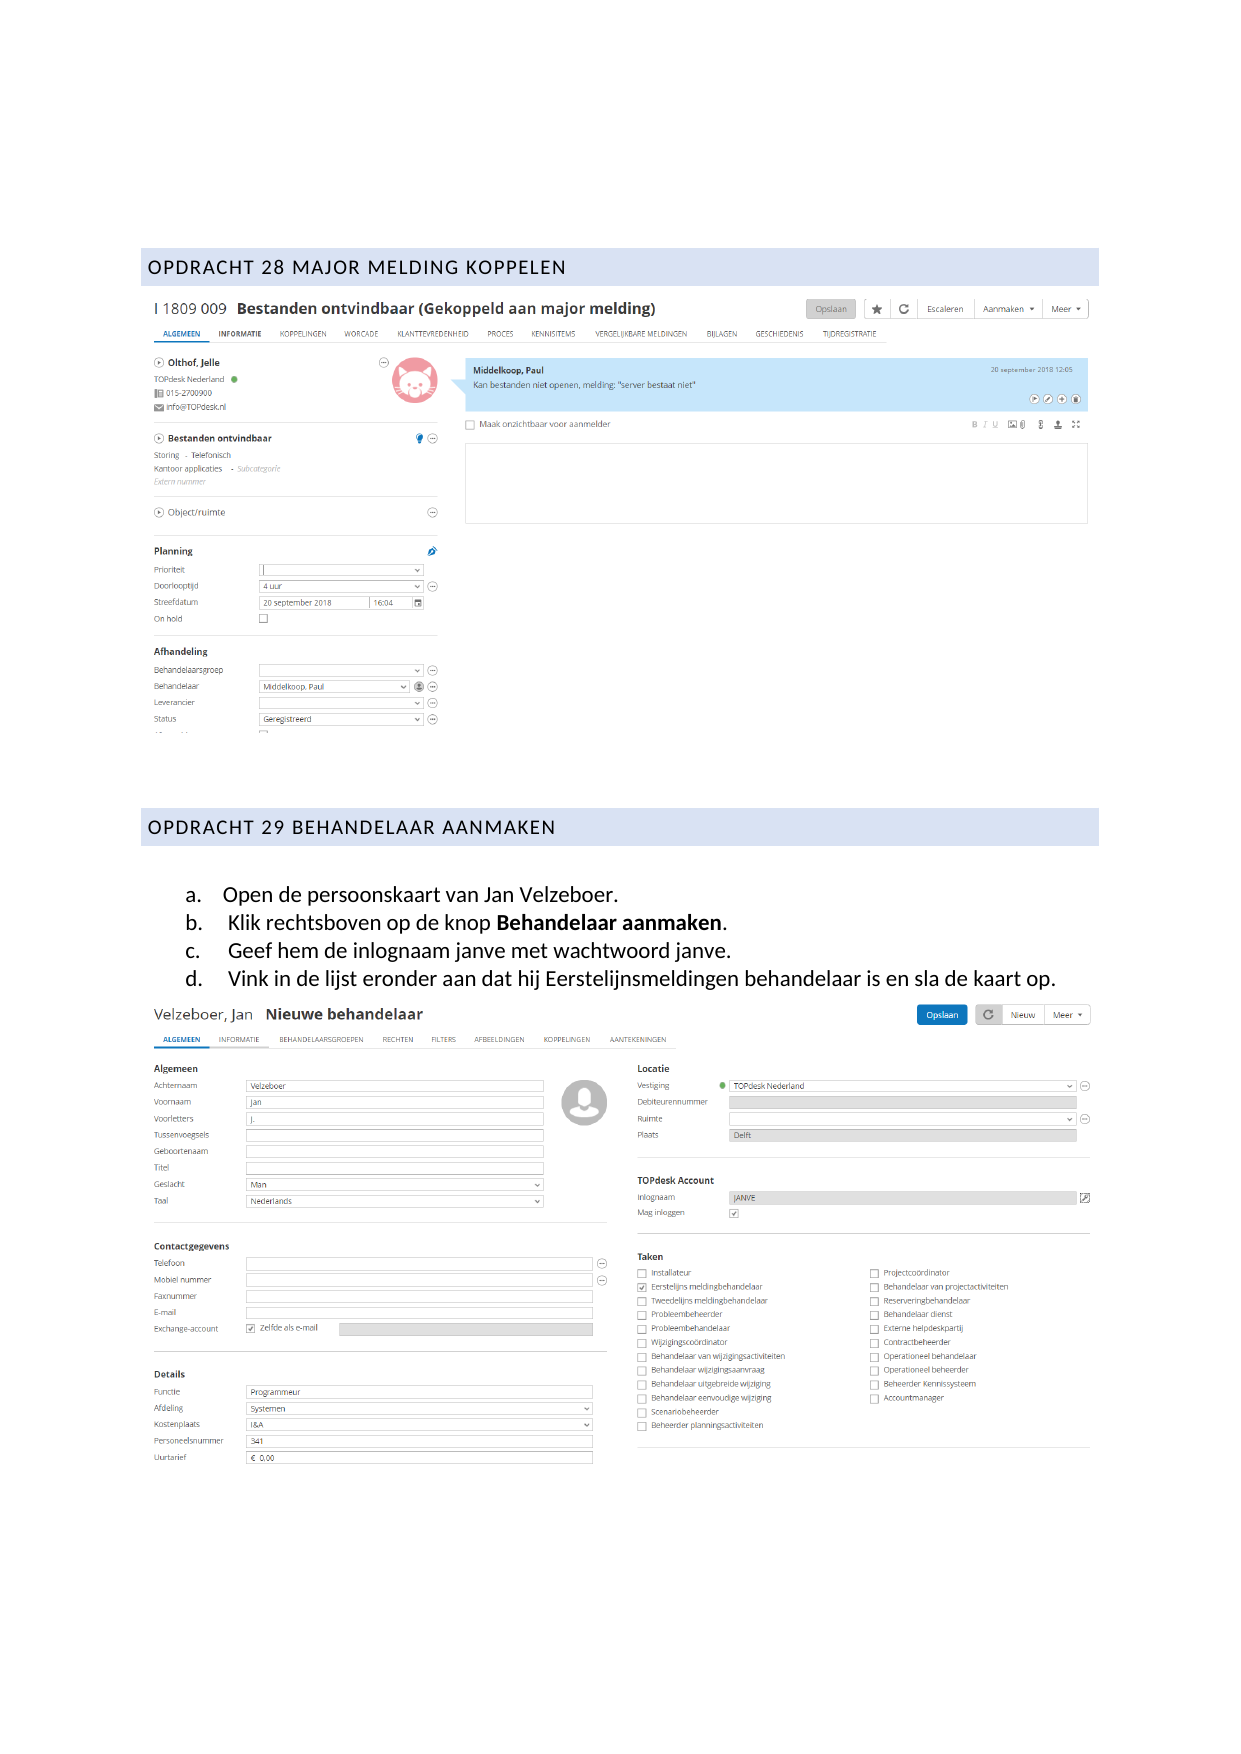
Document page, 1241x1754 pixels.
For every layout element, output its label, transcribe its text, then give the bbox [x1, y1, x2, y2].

subtitle Opdracht 29 Behandelaar aanmaken [148, 814, 1093, 839]
picture [147, 299, 1093, 733]
picture [147, 1002, 1093, 1465]
list Open de persoonskaart van Jan Velzeboer. [185, 880, 1093, 908]
list Geef hem de inlognaam janve met wachtwoord janve. [185, 936, 1093, 964]
subtitle Opdracht 28 Major melding koppelen [148, 254, 1093, 279]
list Vink in de lijst eronder aan dat hij Eerstelijnsmeldingen behandelaar is en sla de kaart op. [185, 964, 1093, 992]
list Klik rechtsboven op de knop Behandelaar aanmaken. [185, 908, 1093, 936]
